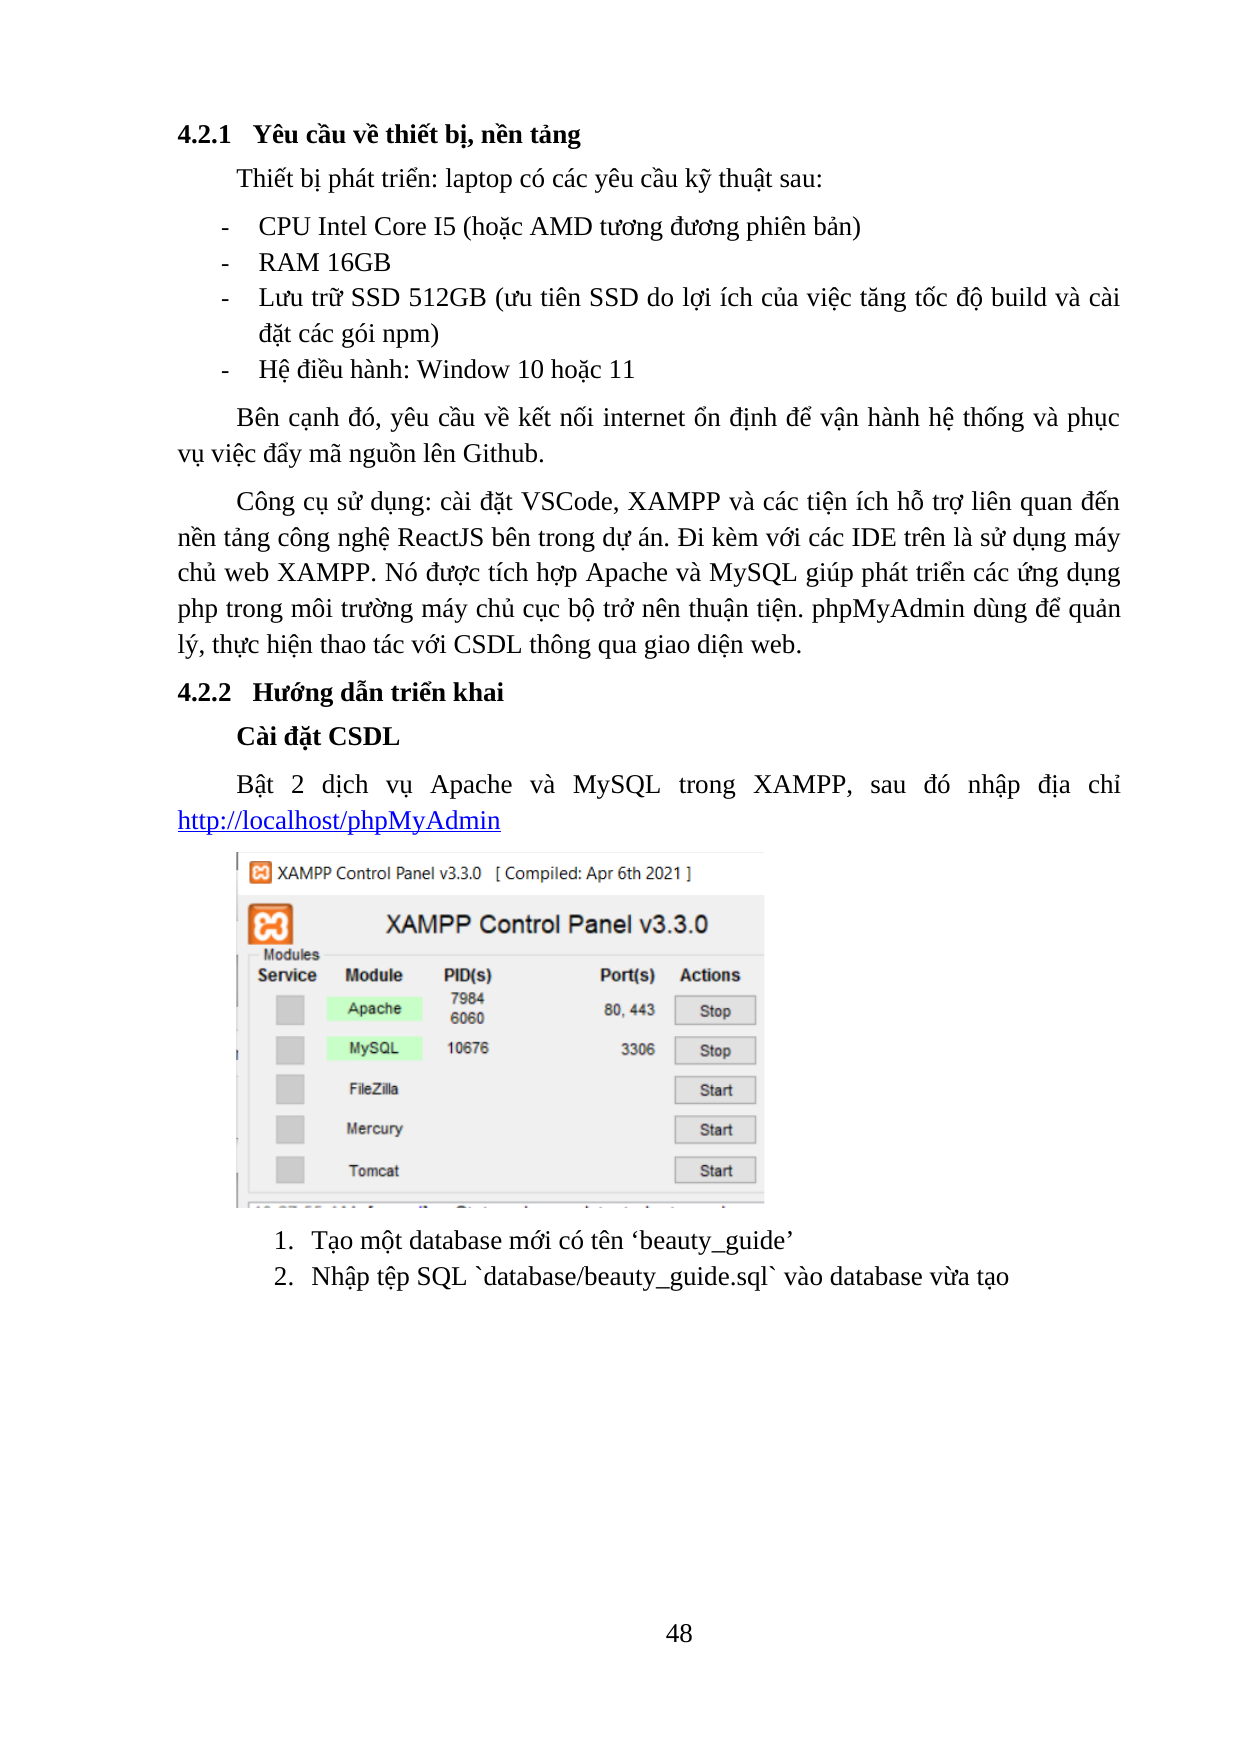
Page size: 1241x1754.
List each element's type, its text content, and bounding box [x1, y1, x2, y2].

list Tạo một database mới có tên ‘beauty_guide’ [274, 1224, 1122, 1255]
text Bên cạnh đó, yêu cầu về kết nối internet ổn định để vận hành hệ thống và phục vụ việc đẩy mã nguồn lên Github. [177, 401, 1122, 468]
text Công cụ sử dụng: cài đặt VSCode, XAMPP và các tiện ích hỗ trợ liên quan đến nền tảng công nghệ ReactJS bên trong dự án. Đi kèm với các IDE trên là sử dụng máy chủ web XAMPP. Nó được tích hợp Apache và MySQL giúp phát triển các ứng dụng php trong môi trường máy chủ cục bộ trở nên thuận tiện. phpMyAdmin dùng để quản lý, thực hiện thao tác với CSDL thông qua giao diện web. [177, 485, 1122, 659]
list Lưu trữ SSD 512GB (ưu tiên SSD do lợi ích của việc tăng tốc độ build và cài đặt các gói npm) [221, 281, 1122, 348]
list RAM 16GB [221, 246, 1122, 277]
list Nhập tệp SQL `database/beauty_guide.sql` vào database vừa tạo [274, 1260, 1122, 1291]
subtitle Hướng dẫn triển khai [177, 676, 1122, 707]
text Bật 2 dịch vụ Apache và MySQL trong XAMPP, sau đó nhập địa chỉ http://localhost/phpMyAdmin [177, 768, 1122, 835]
subtitle Yêu cầu về thiết bị, nền tảng [177, 118, 1122, 149]
list CPU Intel Core I5 (hoặc AMD tương đương phiên bản) [221, 210, 1122, 241]
picture [236, 852, 765, 1208]
list Hệ điều hành: Window 10 hoặc 11 [221, 353, 1122, 384]
text Cài đặt CSDL [177, 720, 1122, 751]
text Thiết bị phát triển: laptop có các yêu cầu kỹ thuật sau: [177, 162, 1122, 193]
